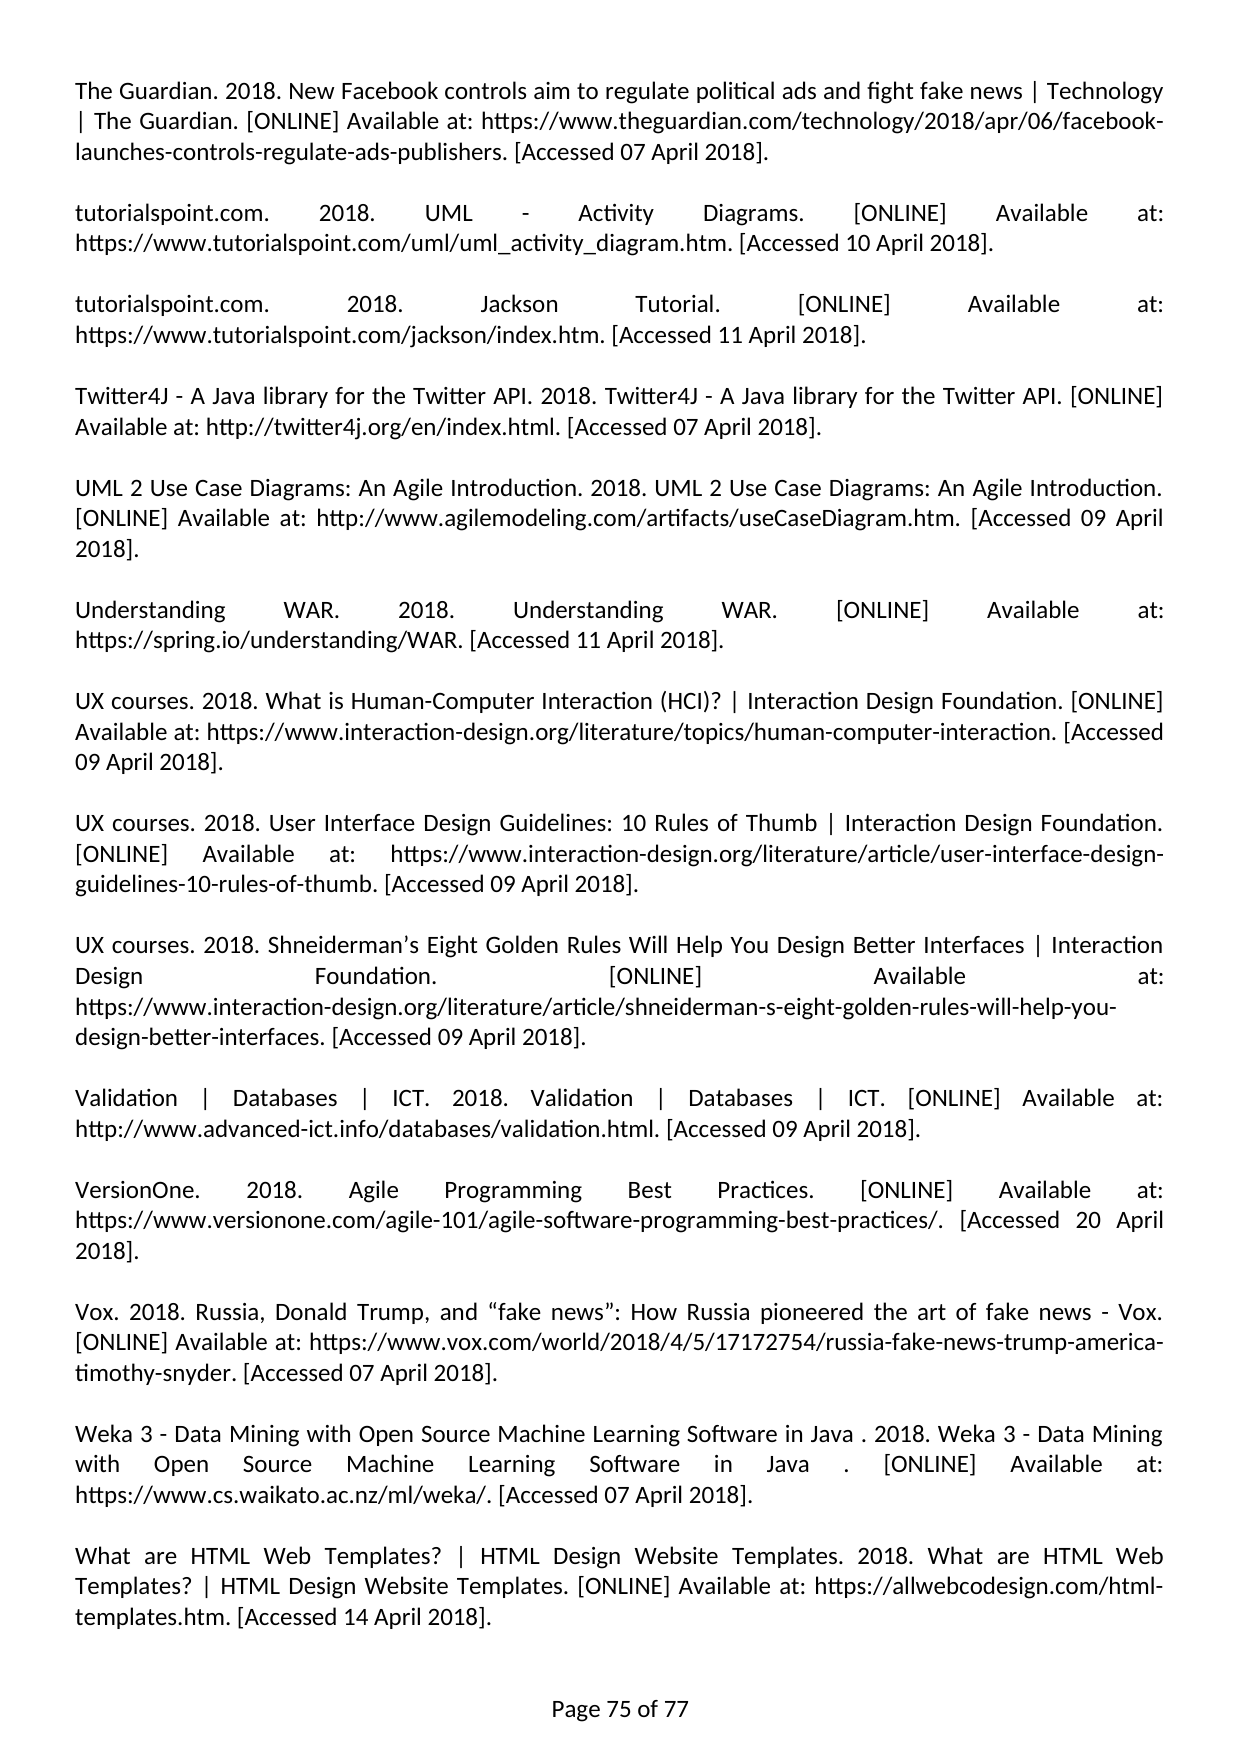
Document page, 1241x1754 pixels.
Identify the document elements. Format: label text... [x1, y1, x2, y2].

text What are HTML Web Templates? | HTML Design Website Templates. 2018. What are HTML Web Templates? | HTML Design Website Templates. [ONLINE] Available at: https://allwebcodesign.com/html-templates.htm. [Accessed 14 April 2018]. [75, 1540, 1165, 1632]
text UML 2 Use Case Diagrams: An Agile Introduction. 2018. UML 2 Use Case Diagrams: An Agile Introduction. [ONLINE] Available at: http://www.agilemodeling.com/artifacts/useCaseDiagram.htm. [Accessed 09 April 2018]. [75, 472, 1165, 563]
text Understanding WAR. 2018. Understanding WAR. [ONLINE] Available at: https://spring.io/understanding/WAR. [Accessed 11 April 2018]. [75, 594, 1165, 655]
text The Guardian. 2018. New Facebook controls aim to regulate political ads and fight fake news | Technology | The Guardian. [ONLINE] Available at: https://www.theguardian.com/technology/2018/apr/06/facebook-launches-controls-regulate-ads-publishers. [Accessed 07 April 2018]. [75, 75, 1165, 167]
text VersionOne. 2018. Agile Programming Best Practices. [ONLINE] Available at: https://www.versionone.com/agile-101/agile-software-programming-best-practices/. [Accessed 20 April 2018]. [75, 1174, 1165, 1265]
text Validation | Databases | ICT. 2018. Validation | Databases | ICT. [ONLINE] Available at: http://www.advanced-ict.info/databases/validation.html. [Accessed 09 April 2018]. [75, 1082, 1165, 1143]
text Vox. 2018. Russia, Donald Trump, and “fake news”: How Russia pioneered the art of fake news - Vox. [ONLINE] Available at: https://www.vox.com/world/2018/4/5/17172754/russia-fake-news-trump-america-timothy-snyder. [Accessed 07 April 2018]. [75, 1296, 1165, 1387]
text tutorialspoint.com. 2018. UML - Activity Diagrams. [ONLINE] Available at: https://www.tutorialspoint.com/uml/uml_activity_diagram.htm. [Accessed 10 April 2018]. [75, 197, 1165, 258]
text Twitter4J - A Java library for the Twitter API. 2018. Twitter4J - A Java library for the Twitter API. [ONLINE] Available at: http://twitter4j.org/en/index.html. [Accessed 07 April 2018]. [75, 380, 1165, 441]
text Weka 3 - Data Mining with Open Source Machine Learning Software in Java . 2018. Weka 3 - Data Mining with Open Source Machine Learning Software in Java . [ONLINE] Available at: https://www.cs.waikato.ac.nz/ml/weka/. [Accessed 07 April 2018]. [75, 1418, 1165, 1509]
text tutorialspoint.com. 2018. Jackson Tutorial. [ONLINE] Available at: https://www.tutorialspoint.com/jackson/index.htm. [Accessed 11 April 2018]. [75, 289, 1165, 350]
text UX courses. 2018. User Interface Design Guidelines: 10 Rules of Thumb | Interaction Design Foundation. [ONLINE] Available at: https://www.interaction-design.org/literature/article/user-interface-design-guidelines-10-rules-of-thumb. [Accessed 09 April 2018]. [75, 807, 1165, 899]
text UX courses. 2018. Shneiderman’s Eight Golden Rules Will Help You Design Better Interfaces | Interaction Design Foundation. [ONLINE] Available at: https://www.interaction-design.org/literature/article/shneiderman-s-eight-golden-rules-will-help-you-design-better-interfaces. [Accessed 09 April 2018]. [75, 929, 1165, 1052]
text UX courses. 2018. What is Human-Computer Interaction (HCI)? | Interaction Design Foundation. [ONLINE] Available at: https://www.interaction-design.org/literature/topics/human-computer-interaction. [Accessed 09 April 2018]. [75, 685, 1165, 777]
